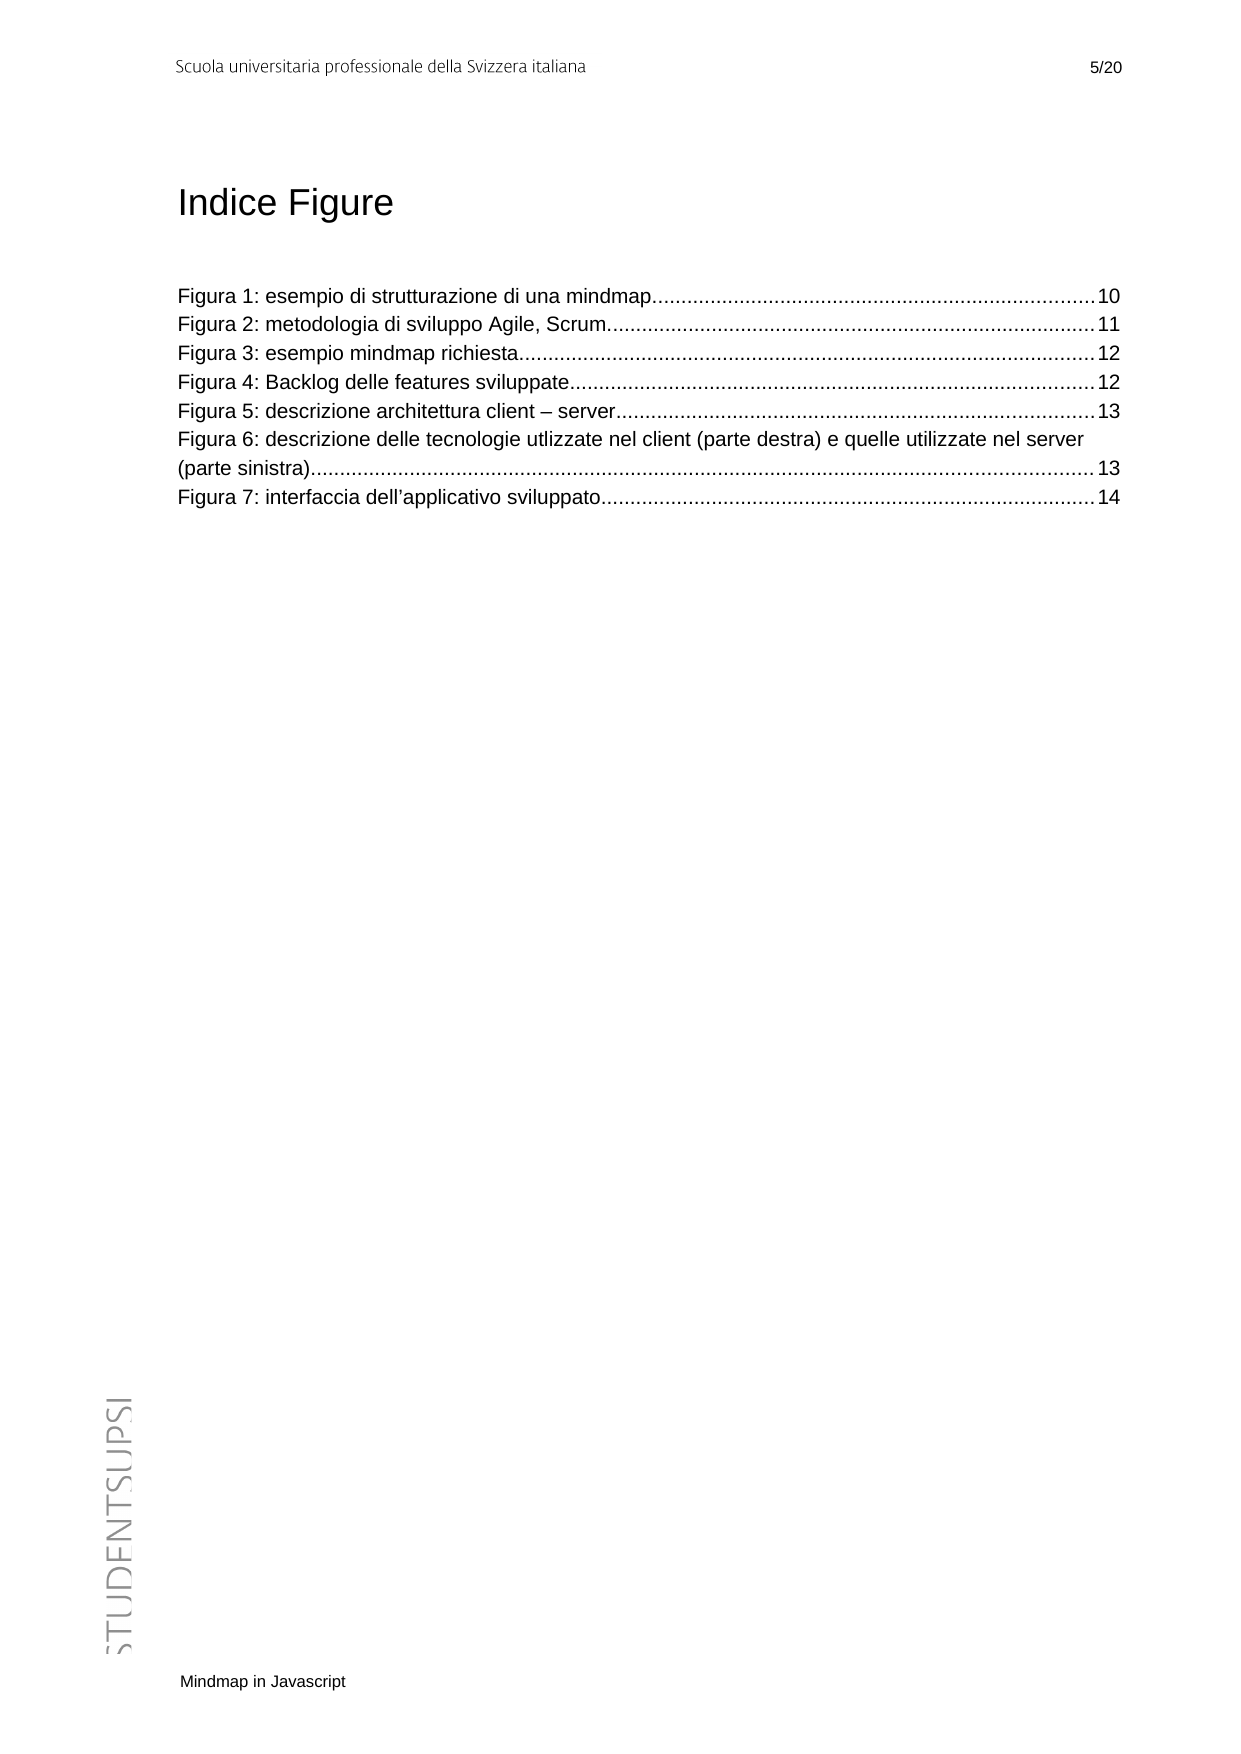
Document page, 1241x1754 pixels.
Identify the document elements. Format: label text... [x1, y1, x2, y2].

text Figura 2: metodologia di sviluppo Agile, Scrum. 11 [177, 312, 1122, 336]
text Figura 5: descrizione architettura client – server. 13 [177, 398, 1122, 422]
text Figura 7: interfaccia dell’applicativo sviluppato. 14 [177, 485, 1122, 509]
text Figura 3: esempio mindmap richiesta. 12 [177, 341, 1122, 365]
text Figura 1: esempio di strutturazione di una mindmap. 10 [177, 283, 1122, 307]
picture [168, 53, 602, 80]
text Figura 6: descrizione delle tecnologie utlizzate nel client (parte destra) e quelle utilizzate nel server (parte sinistra). 13 [177, 427, 1122, 480]
text Figura 4: Backlog delle features sviluppate. 12 [177, 370, 1122, 394]
text Indice Figure [177, 180, 1122, 223]
picture [106, 1399, 132, 1654]
